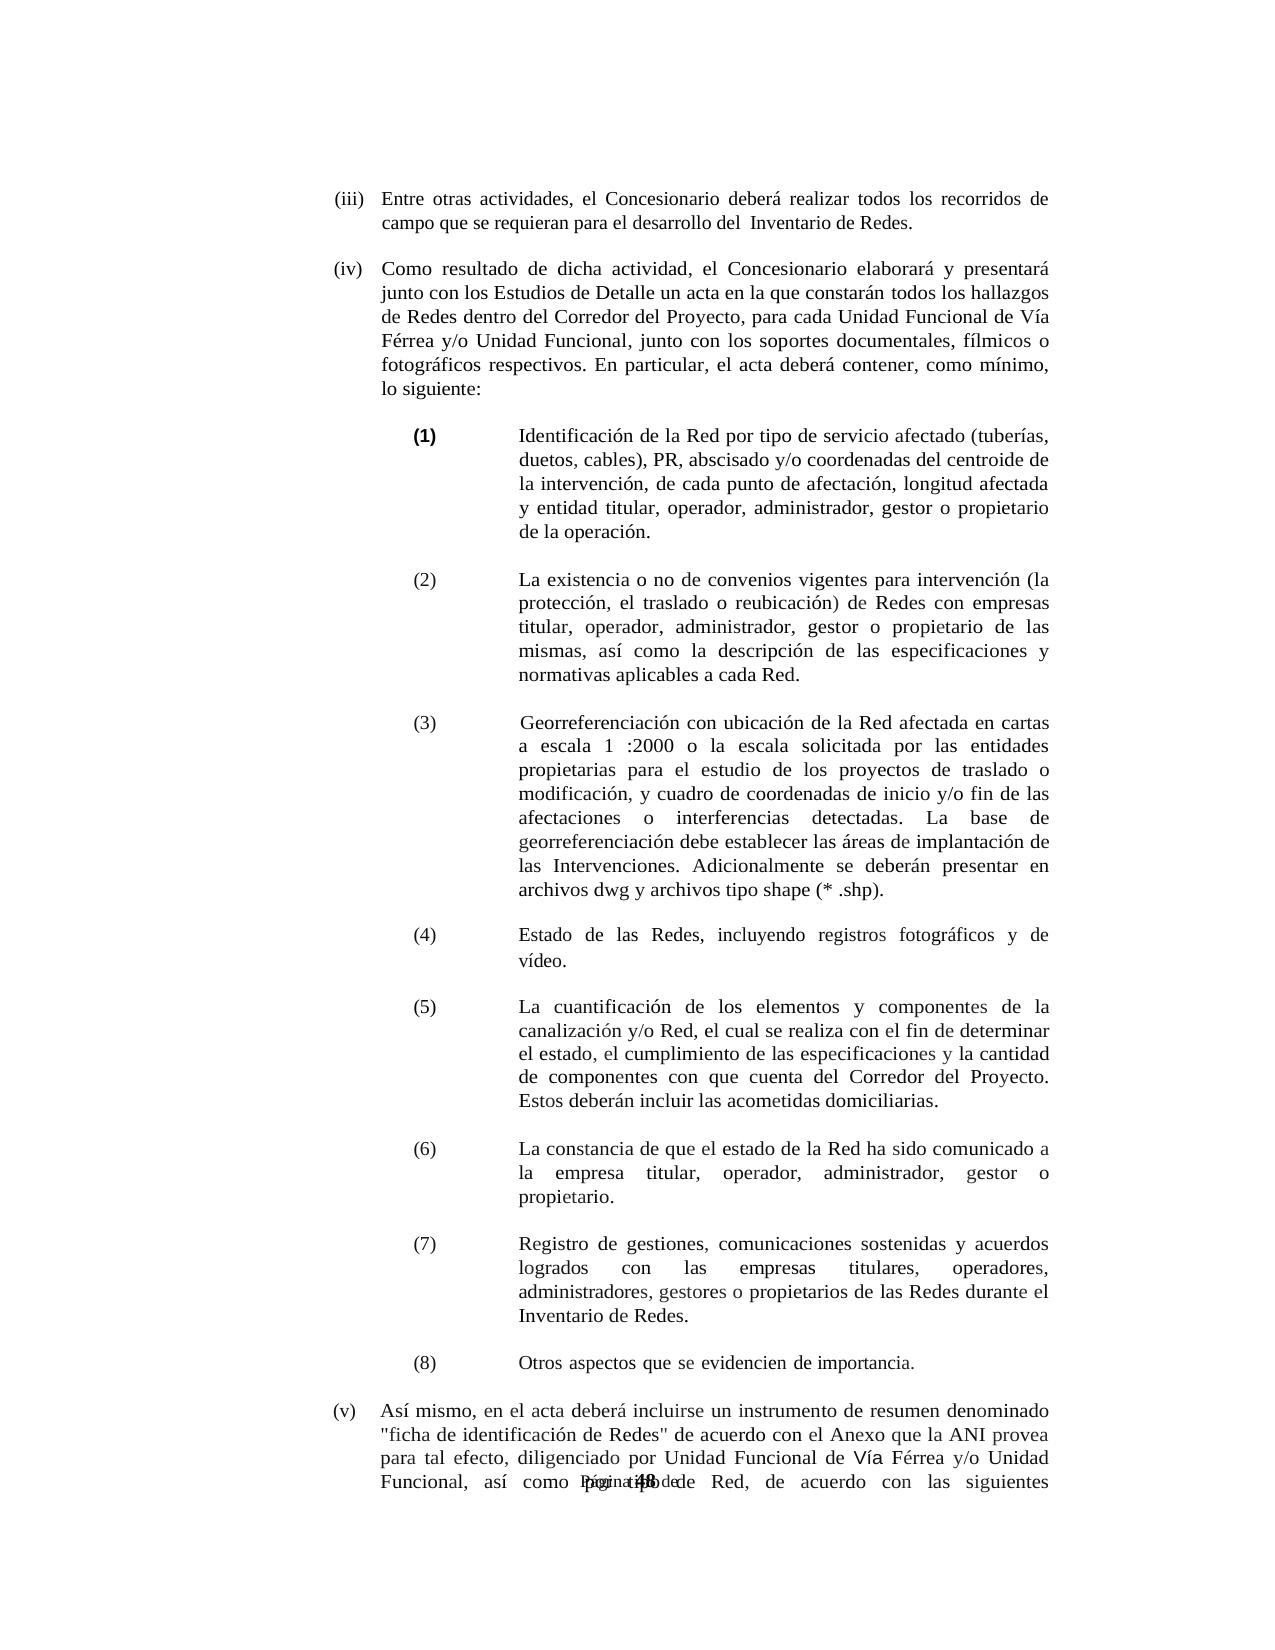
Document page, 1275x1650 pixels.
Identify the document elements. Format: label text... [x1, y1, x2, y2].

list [333, 1399, 1049, 1492]
list Registro de gestiones, comunicaciones sostenidas y acuerdos logrados con las empresas titulares, operadores, administradores, gestores o propietarios de las Redes durante el Inventario de Redes. [413, 1232, 1049, 1327]
list Identificación de la Red por tipo de servicio afectado (tuberías, duetos, cables), PR, abscisado y/o coordenadas del centroide de la intervención, de cada punto de afectación, longitud afectada y entidad titular, operador, administrador, gestor o propietario de la operación. [413, 424, 1049, 543]
list La cuantificación de los elementos y componentes de la canalización y/o Red, el cual se realiza con el fin de determinar el estado, el cumplimiento de las especificaciones y la cantidad de componentes con que cuenta del Corredor del Proyecto. Estos deberán incluir las acometidas domiciliarias. [413, 994, 1049, 1112]
list Como resultado de dicha actividad, el Concesionario elaborará y presentará junto con los Estudios de Detalle un acta en la que constarán todos los hallazgos de Redes dentro del Corredor del Proyecto, para cada Unidad Funcional de Vía Férrea y/o Unidad Funcional, junto con los soportes documentales, fílmicos o fotográficos respectivos. En particular, el acta deberá contener, como mínimo, lo siguiente: [334, 257, 1049, 399]
list Estado de las Redes, incluyendo registros fotográficos y de vídeo. [413, 923, 1049, 971]
list Entre otras actividades, el Concesionario deberá realizar todos los recorridos de campo que se requieran para el desarrollo del Inventario de Redes. [334, 187, 1049, 234]
list La constancia de que el estado de la Red ha sido comunicado a la empresa titular, operador, administrador, gestor o propietario. [413, 1137, 1049, 1208]
list Georreferenciación con ubicación de la Red afectada en cartas a escala 1 :2000 o la escala solicitada por las entidades propietarias para el estudio de los proyectos de traslado o modificación, y cuadro de coordenadas de inicio y/o fin de las afectaciones o interferencias detectadas. La base de georreferenciación debe establecer las áreas de implantación de las Intervenciones. Adicionalmente se deberán presentar en archivos dwg y archivos tipo shape (* .shp). [413, 711, 1049, 900]
list Otros aspectos que se evidencien de importancia. [413, 1351, 1112, 1374]
list La existencia o no de convenios vigentes para intervención (la protección, el traslado o reubicación) de Redes con empresas titular, operador, administrador, gestor o propietario de las mismas, así como la descripción de las especificaciones y normativas aplicables a cada Red. [413, 567, 1049, 686]
